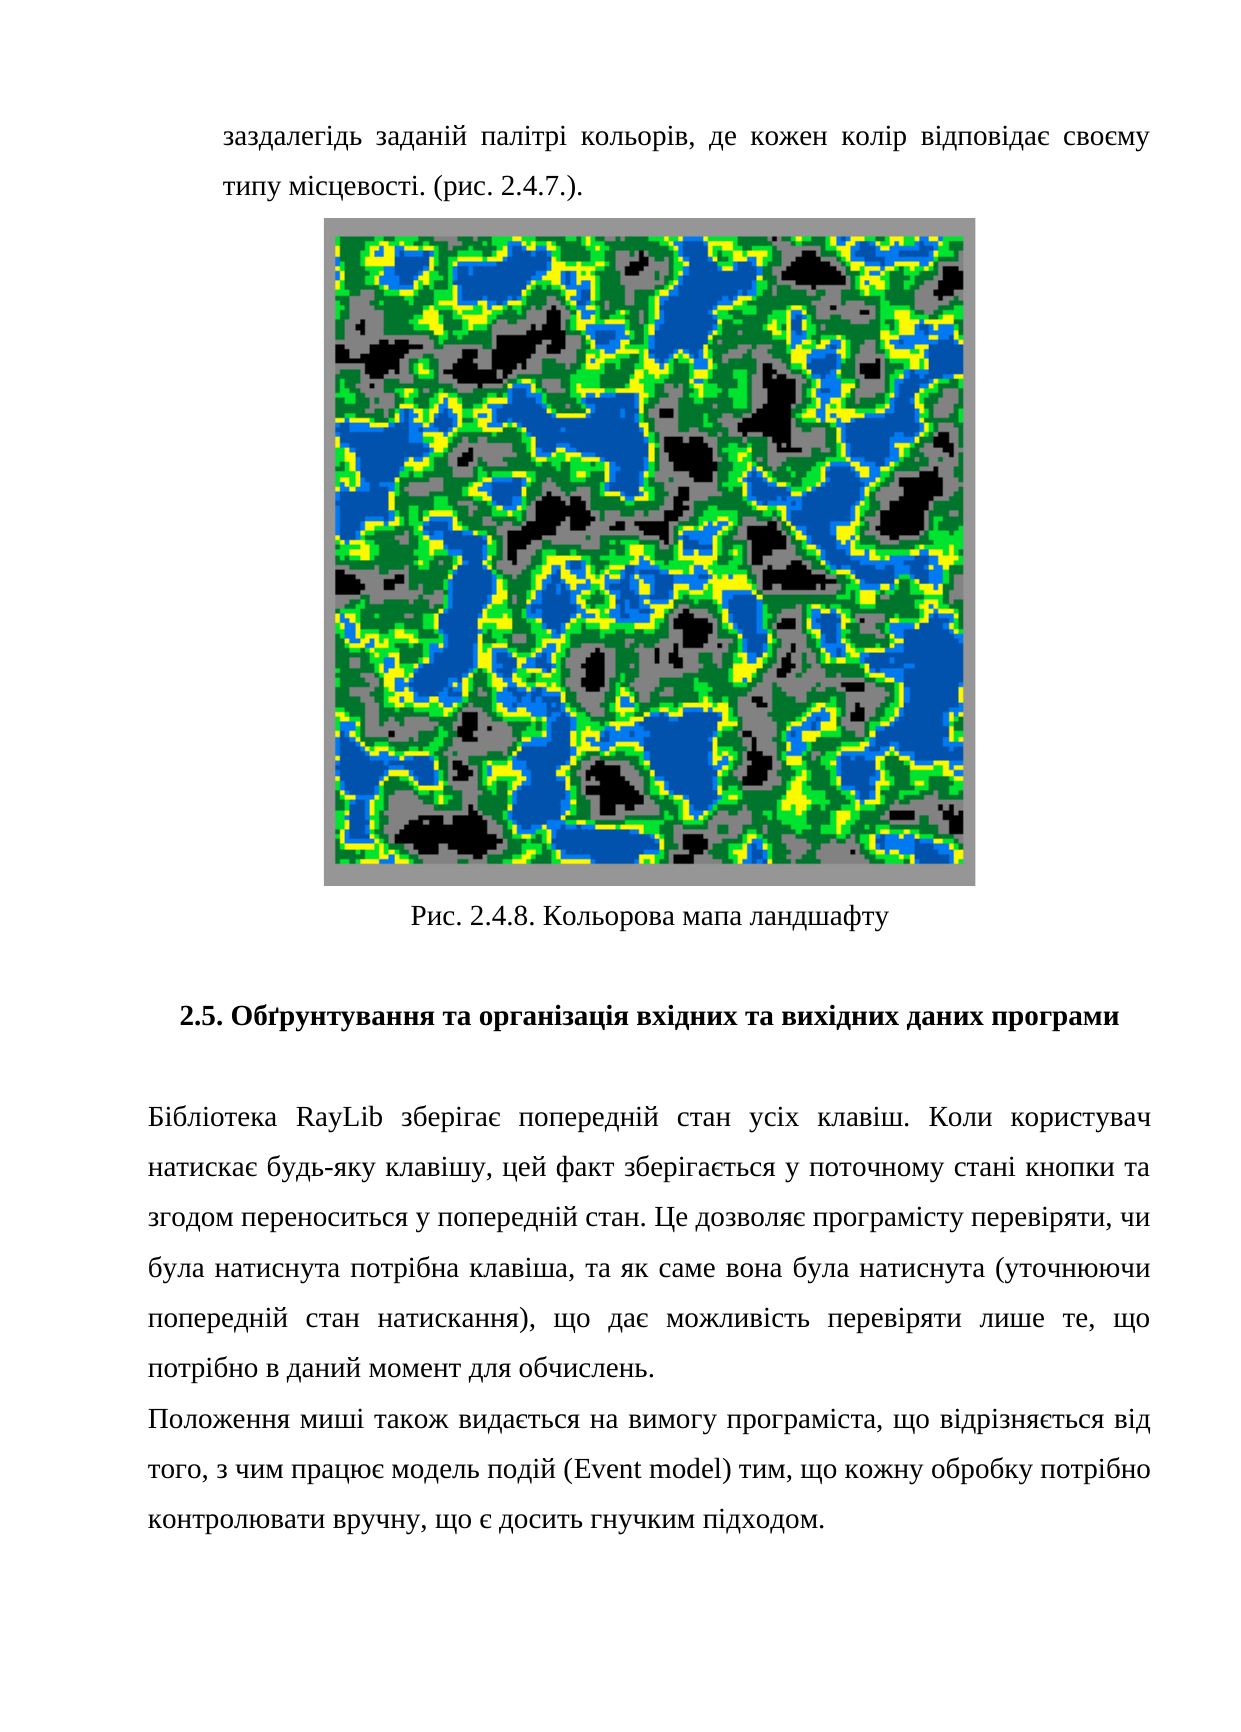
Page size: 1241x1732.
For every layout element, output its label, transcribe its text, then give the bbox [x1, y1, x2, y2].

text Рис. 2.4.8. Кольорова мапа ландшафту [148, 898, 1152, 931]
text 2.5. Обґрунтування та організація вхідних та вихідних даних програми [148, 998, 1152, 1032]
text Положення миші також видається на вимогу програміста, що відрізняється від того, з чим працює модель подій (Event model) тим, що кожну обробку потрібно контролювати вручну, що є досить гнучким підходом. [148, 1401, 1152, 1535]
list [185, 118, 1152, 202]
text Бібліотека RayLib зберігає попередній стан усіх клавіш. Коли користувач натискає будь-яку клавішу, цей факт зберігається у поточному стані кнопки та згодом переноситься у попередній стан. Це дозволяє програмісту перевіряти, чи була натиснута потрібна клавіша, та як саме вона була натиснута (уточнюючи попередній стан натискання), що дає можливість перевіряти лише те, що потрібно в даний момент для обчислень. [148, 1099, 1152, 1384]
picture [323, 218, 976, 886]
